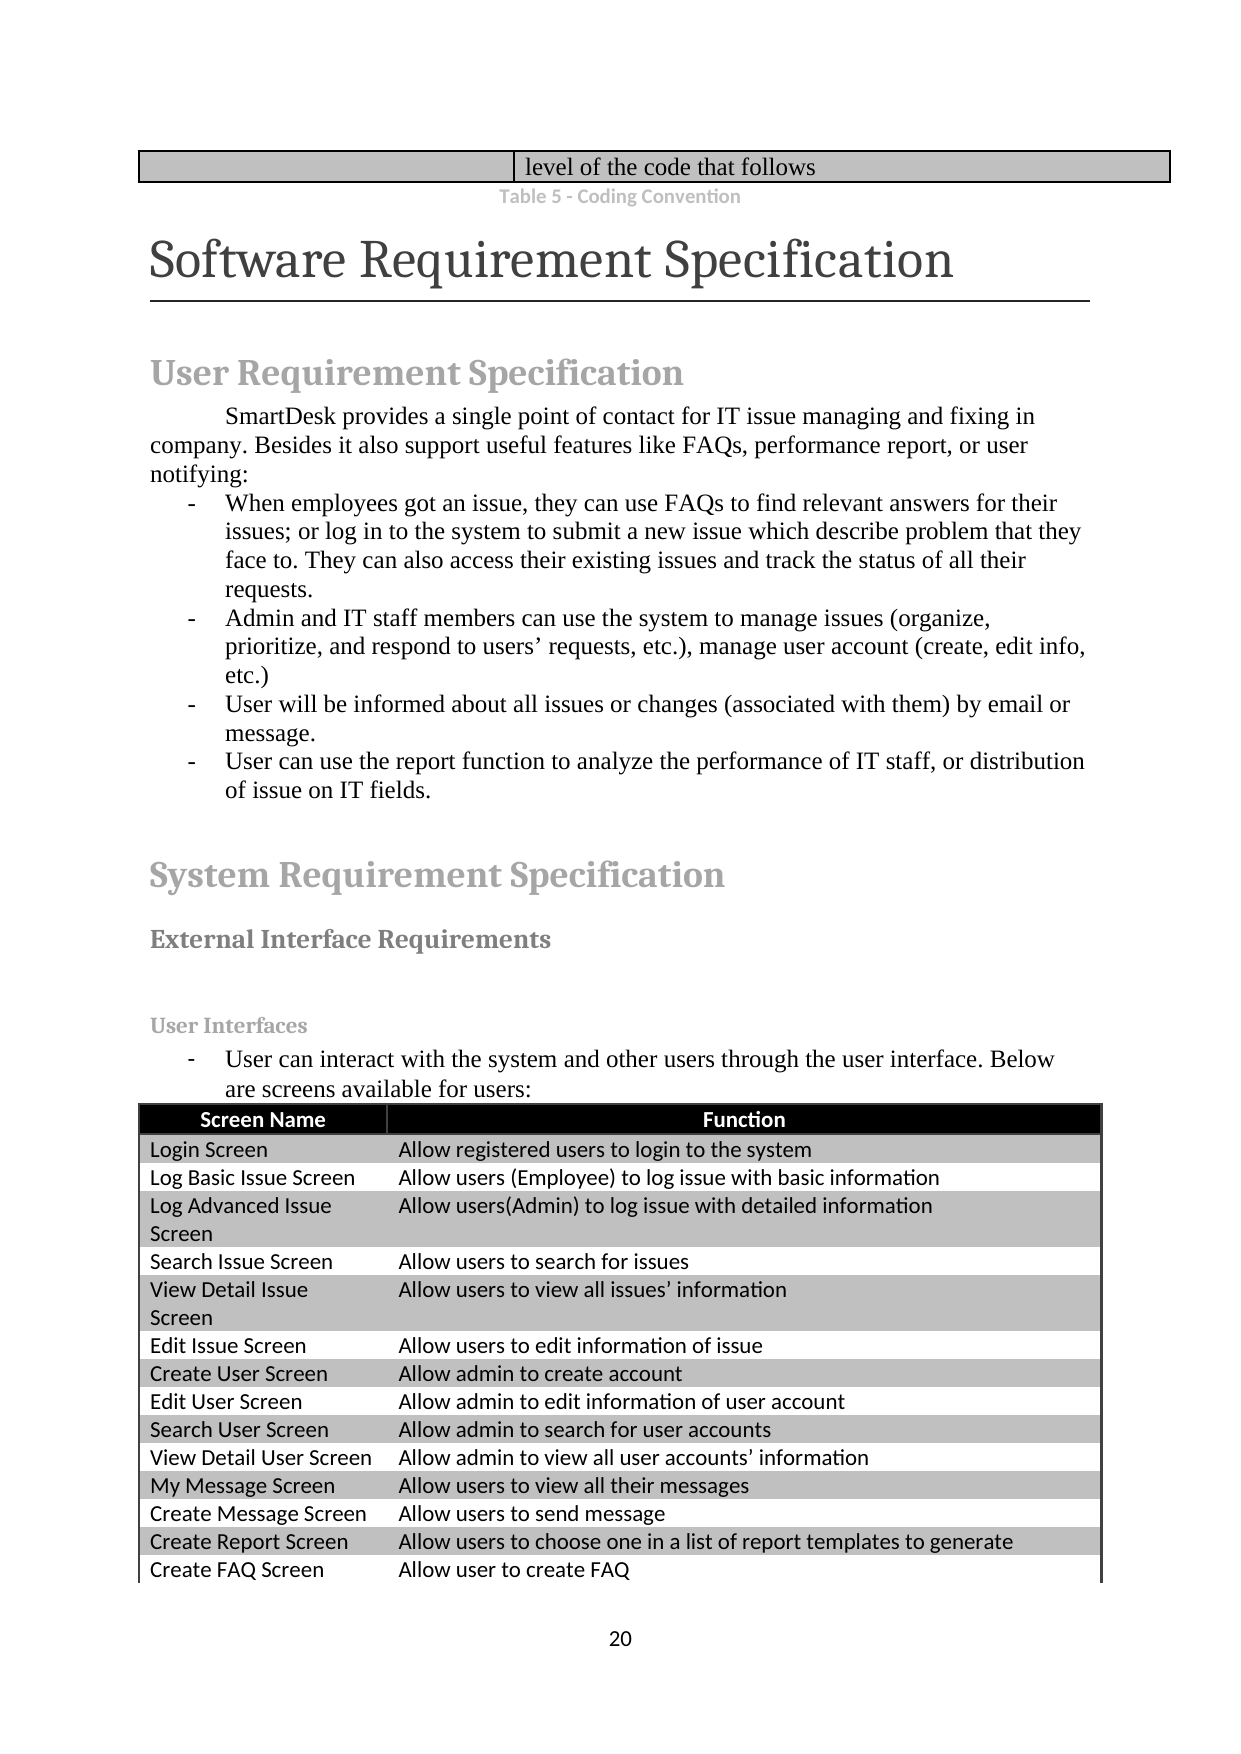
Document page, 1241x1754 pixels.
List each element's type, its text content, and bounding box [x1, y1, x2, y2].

table_cell Edit Issue Screen [140, 1331, 387, 1359]
table_cell Allow admin to view all user accounts’ information [387, 1443, 1100, 1471]
list User will be informed about all issues or changes (associated with them) by email or message. [187, 689, 1090, 746]
list User can interact with the system and other users through the user interface. Below are screens available for users: [187, 1043, 1090, 1103]
table_cell Edit User Screen [140, 1387, 387, 1415]
table_cell Allow admin to search for user accounts [387, 1415, 1100, 1443]
table_cell My Message Screen [140, 1471, 387, 1499]
table_cell Create Report Screen [140, 1527, 387, 1555]
subtitle User Requirement Specification [150, 352, 1090, 395]
table_cell Allow admin to edit information of user account [387, 1387, 1100, 1415]
table_cell Allow users to view all issues’ information [387, 1275, 1100, 1331]
subtitle User Interfaces [150, 1013, 1090, 1039]
subtitle External Interface Requirements [150, 924, 1090, 956]
table_cell Create Message Screen [140, 1499, 387, 1527]
table_cell Allow user to create FAQ [387, 1555, 1100, 1583]
list User can use the report function to analyze the performance of IT staff, or distribution of issue on IT fields. [187, 746, 1090, 804]
table_cell Create FAQ Screen [140, 1555, 387, 1583]
table_cell View Detail Issue Screen [140, 1275, 387, 1331]
list When employees got an issue, they can use FAQs to find relevant answers for their issues; or log in to the system to submit a new issue which describe problem that they face to. They can also access their existing issues and track the status of all their requests. [187, 488, 1090, 603]
table_cell Allow users to search for issues [387, 1247, 1100, 1275]
table_cell Allow registered users to login to the system [387, 1135, 1100, 1163]
table_cell Search User Screen [140, 1415, 387, 1443]
table_cell Allow users to view all their messages [387, 1471, 1100, 1499]
text Table 5 - Coding Convention [150, 183, 1090, 208]
text SmartDesk provides a single point of contact for IT issue managing and fixing in company. Besides it also support useful features like FAQs, performance report, or user notifying: [150, 401, 1090, 488]
table_cell View Detail User Screen [140, 1443, 387, 1471]
subtitle System Requirement Specification [150, 854, 1090, 897]
title Software Requirement Specification [150, 229, 1090, 300]
table_cell Log Basic Issue Screen [140, 1163, 387, 1191]
table_cell Allow users to edit information of issue [387, 1331, 1100, 1359]
table_cell Allow users to choose one in a list of report templates to generate [387, 1527, 1100, 1555]
table_header Function [388, 1105, 1100, 1133]
table_cell Log Advanced Issue Screen [140, 1191, 387, 1247]
table_cell Allow users to send message [387, 1499, 1100, 1527]
list Admin and IT staff members can use the system to manage issues (organize, prioritize, and respond to users’ requests, etc.), manage user account (create, edit info, etc.) [187, 603, 1090, 689]
table_cell Login Screen [140, 1135, 387, 1163]
table_cell Allow users (Employee) to log issue with basic information [387, 1163, 1100, 1191]
table_cell Allow admin to create account [387, 1359, 1100, 1387]
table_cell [515, 152, 1169, 181]
table_cell Allow users(Admin) to log issue with detailed information [387, 1191, 1100, 1247]
table_cell Create User Screen [140, 1359, 387, 1387]
table_header Screen Name [140, 1105, 386, 1133]
table_cell Search Issue Screen [140, 1247, 387, 1275]
